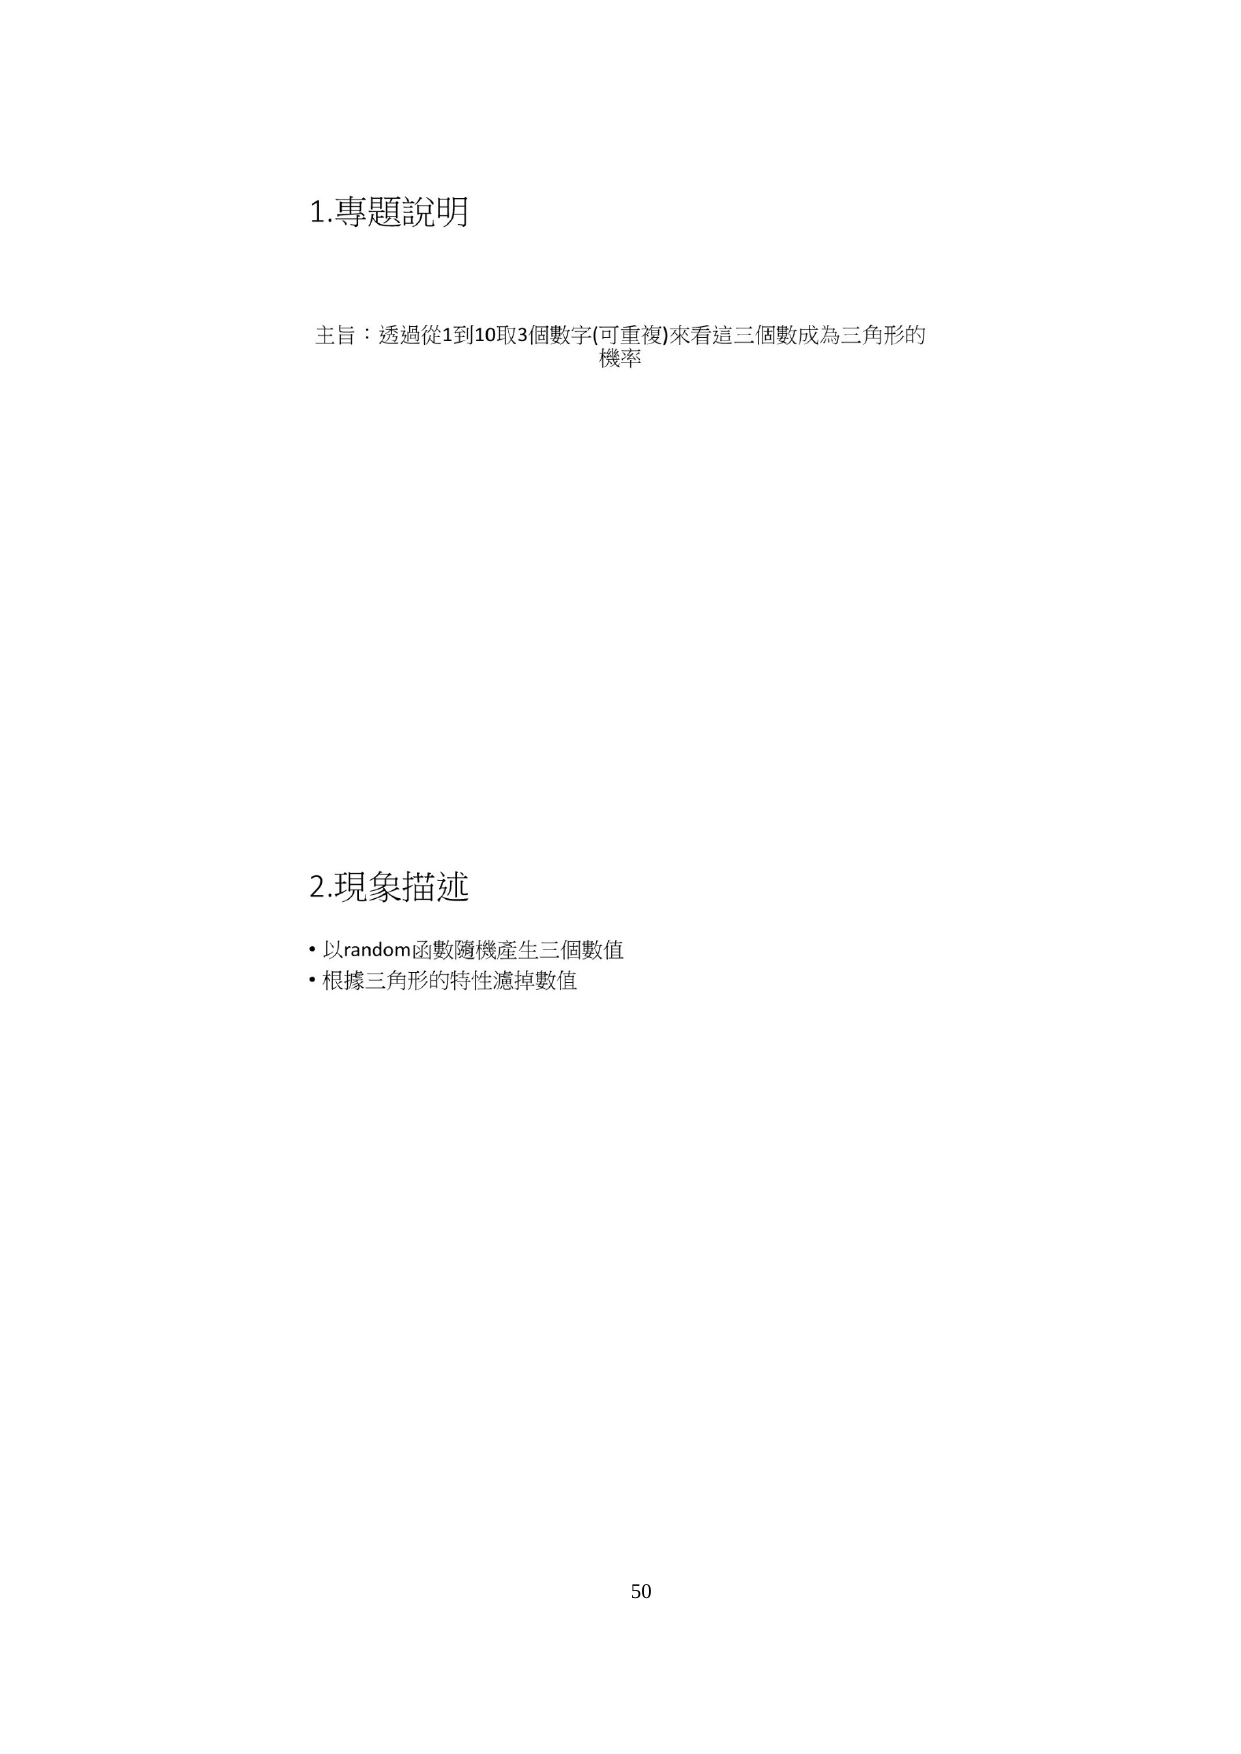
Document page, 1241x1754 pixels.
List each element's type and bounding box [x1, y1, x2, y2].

picture [252, 825, 988, 1239]
picture [252, 150, 988, 564]
